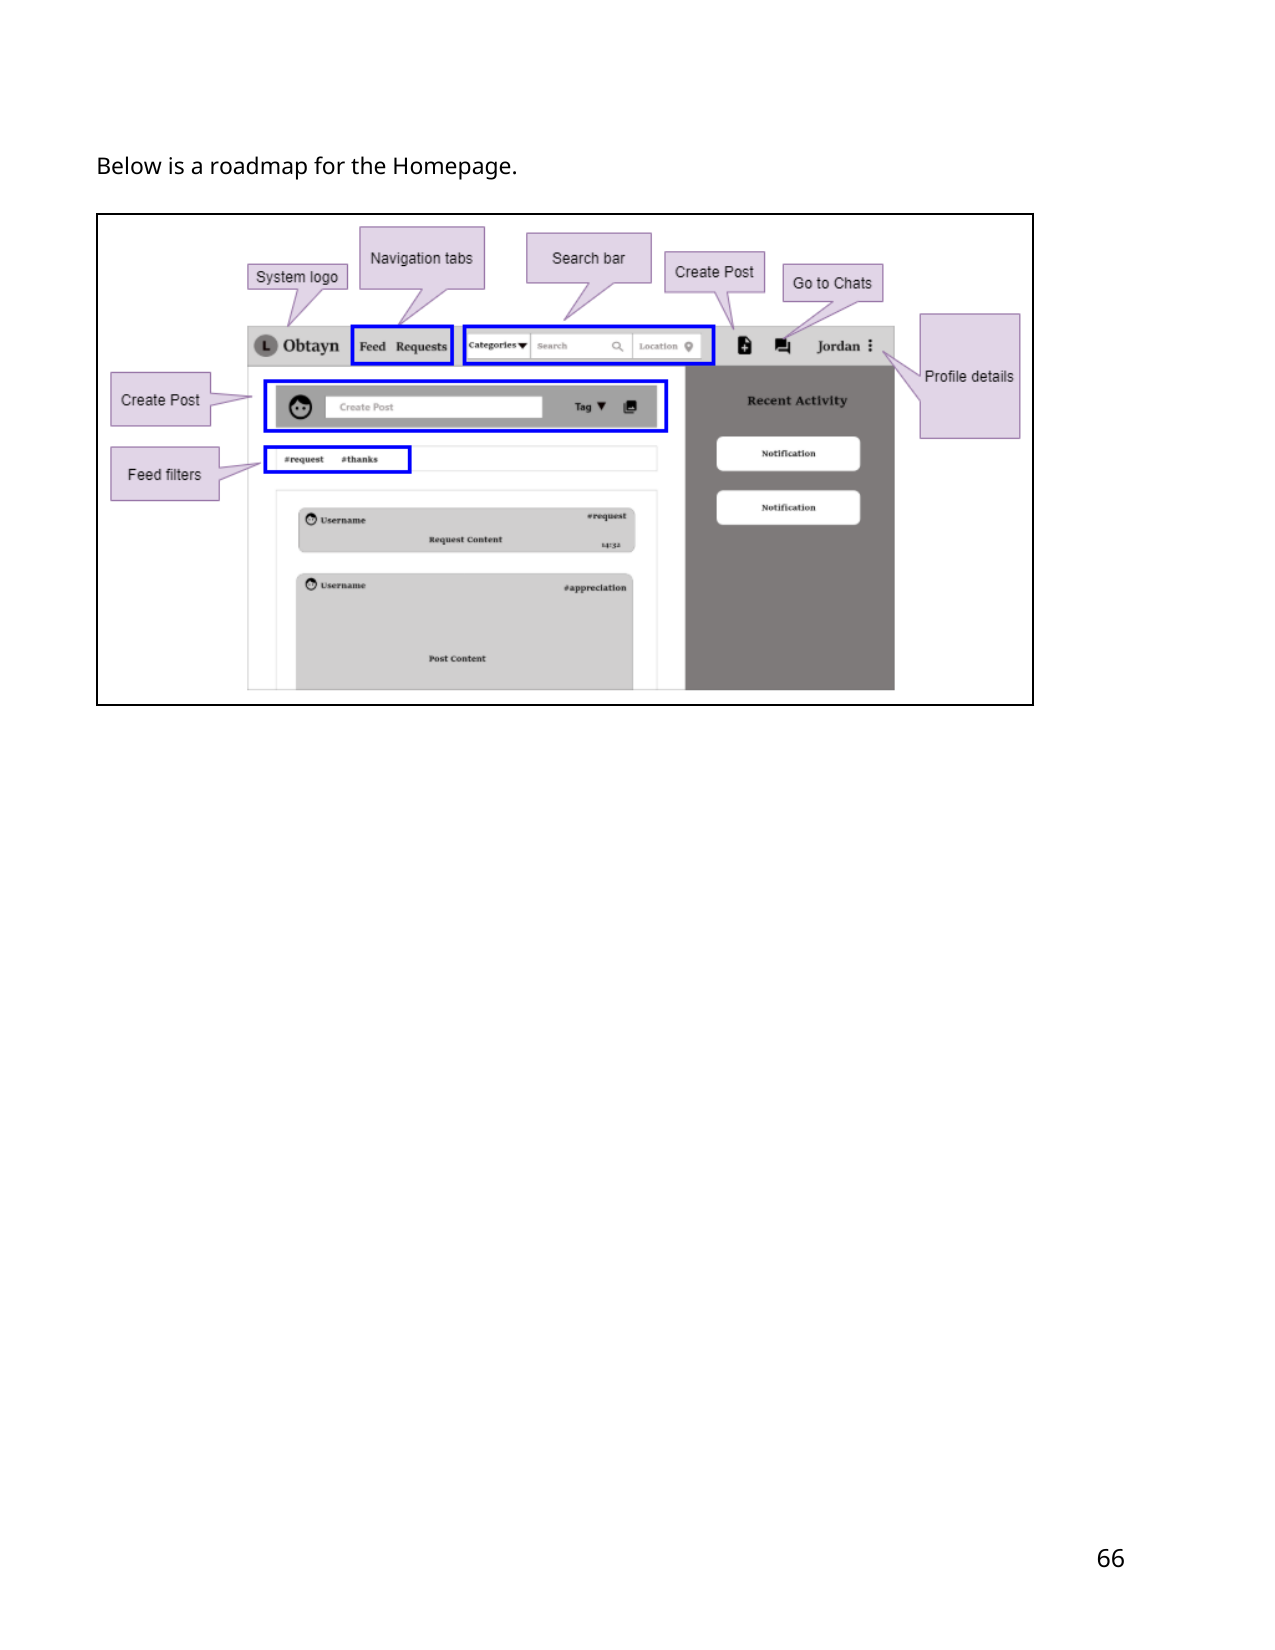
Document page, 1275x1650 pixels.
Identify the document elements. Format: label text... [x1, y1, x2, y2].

text Below is a roadmap for the Homepage. [96, 150, 1125, 181]
picture [98, 215, 1032, 704]
